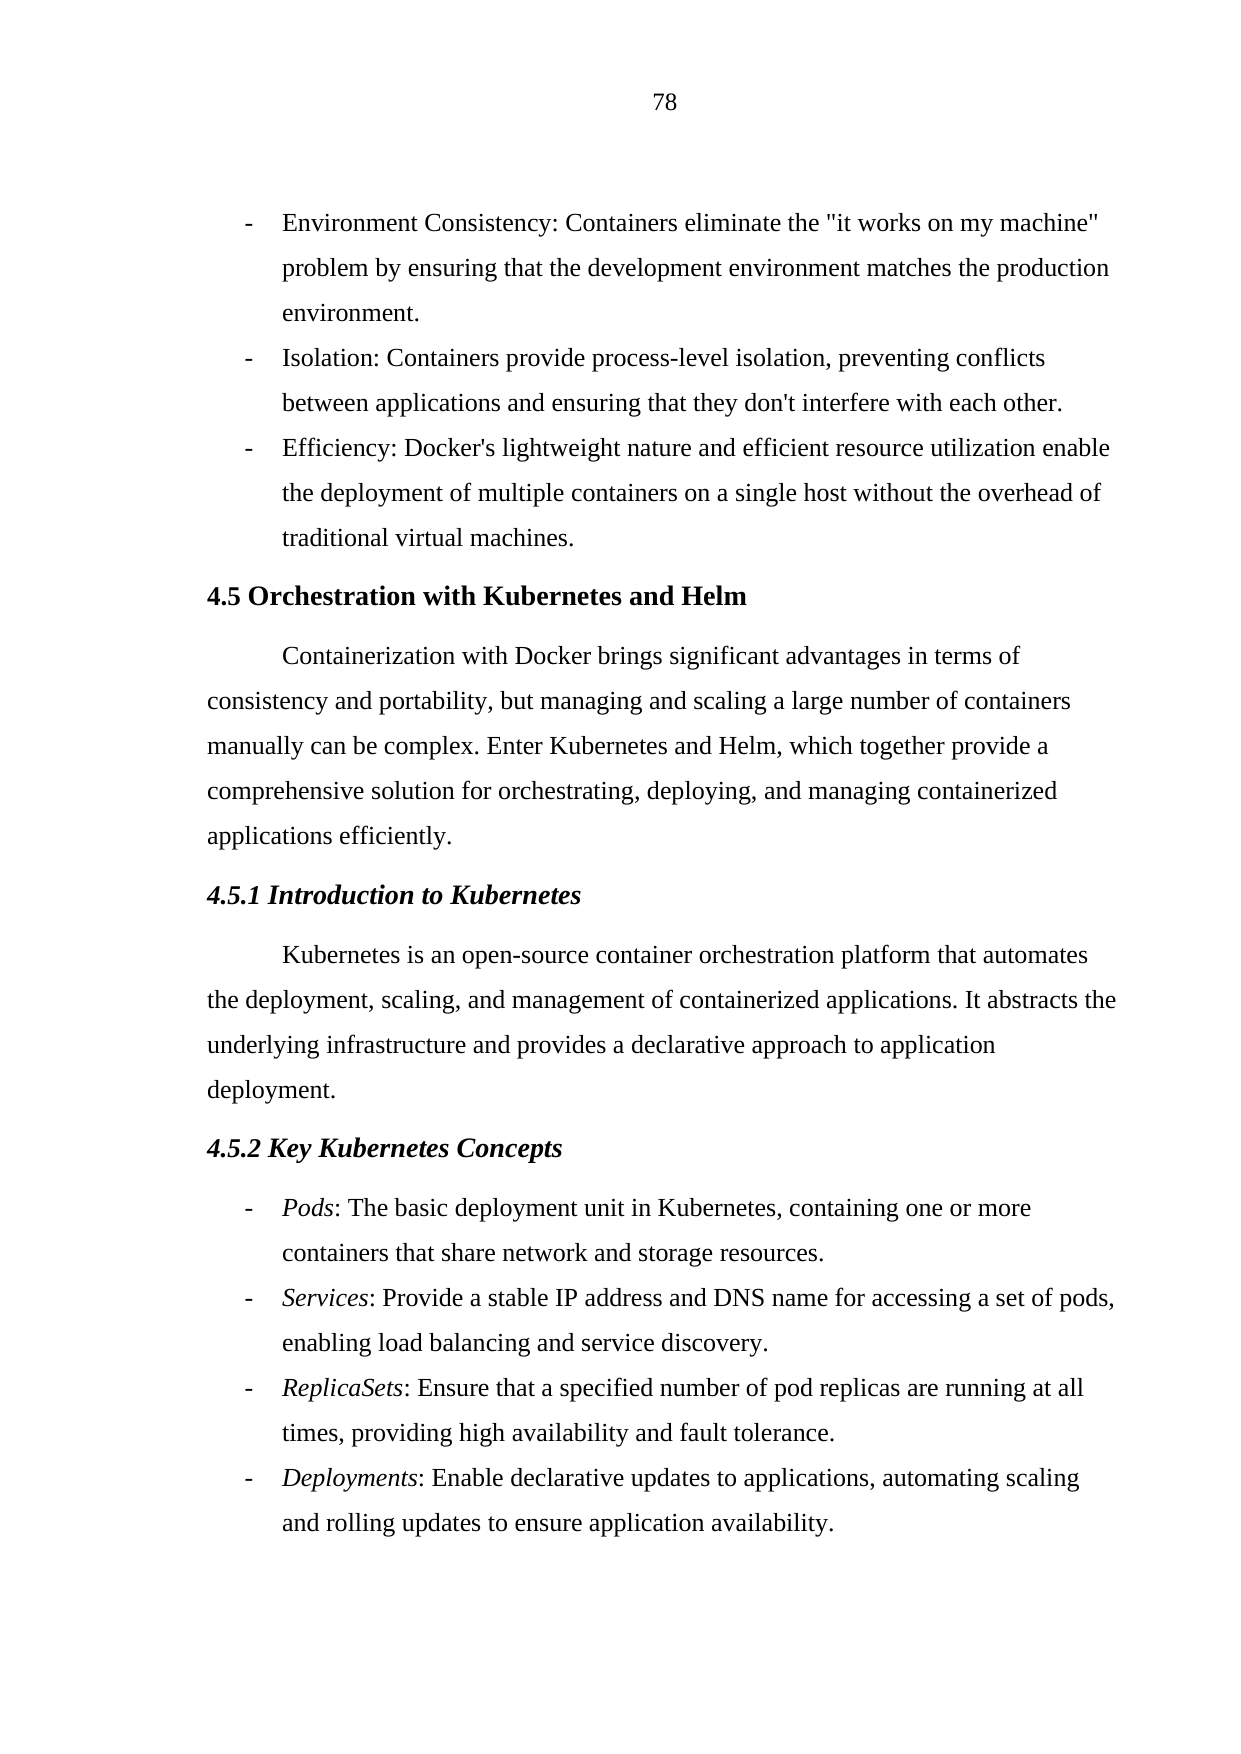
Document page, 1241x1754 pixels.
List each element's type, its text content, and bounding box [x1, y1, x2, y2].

list Environment Consistency: Containers eliminate the "it works on my machine" problem by ensuring that the development environment matches the production environment. [244, 207, 1122, 327]
list Efficiency: Docker's lightweight nature and efficient resource utilization enable the deployment of multiple containers on a single host without the overhead of traditional virtual machines. [244, 432, 1122, 552]
list ReplicaSets: Ensure that a specified number of pod replicas are running at all times, providing high availability and fault tolerance. [244, 1372, 1122, 1447]
subtitle 4.5 Orchestration with Kubernetes and Helm [207, 579, 1122, 612]
list Deployments: Enable declarative updates to applications, automating scaling and rolling updates to ensure application availability. [244, 1462, 1122, 1537]
list Pods: The basic deployment unit in Kubernetes, containing one or more containers that share network and storage resources. [244, 1192, 1122, 1267]
text Kubernetes is an open-source container orchestration platform that automates the deployment, scaling, and management of containerized applications. It abstracts the underlying infrastructure and provides a declarative approach to application deployment. [207, 939, 1122, 1104]
text Containerization with Docker brings significant advantages in terms of consistency and portability, but managing and scaling a large number of containers manually can be complex. Enter Kubernetes and Helm, which together provide a comprehensive solution for orchestrating, deploying, and managing containerized applications efficiently. [207, 640, 1122, 850]
list Isolation: Containers provide process-level isolation, preventing conflicts between applications and ensuring that they don't interfere with each other. [244, 342, 1122, 417]
list Services: Provide a stable IP address and DNS name for accessing a set of pods, enabling load balancing and service discovery. [244, 1282, 1122, 1357]
subtitle 4.5.2 Key Kubernetes Concepts [207, 1131, 1122, 1164]
subtitle 4.5.1 Introduction to Kubernetes [207, 878, 1122, 910]
